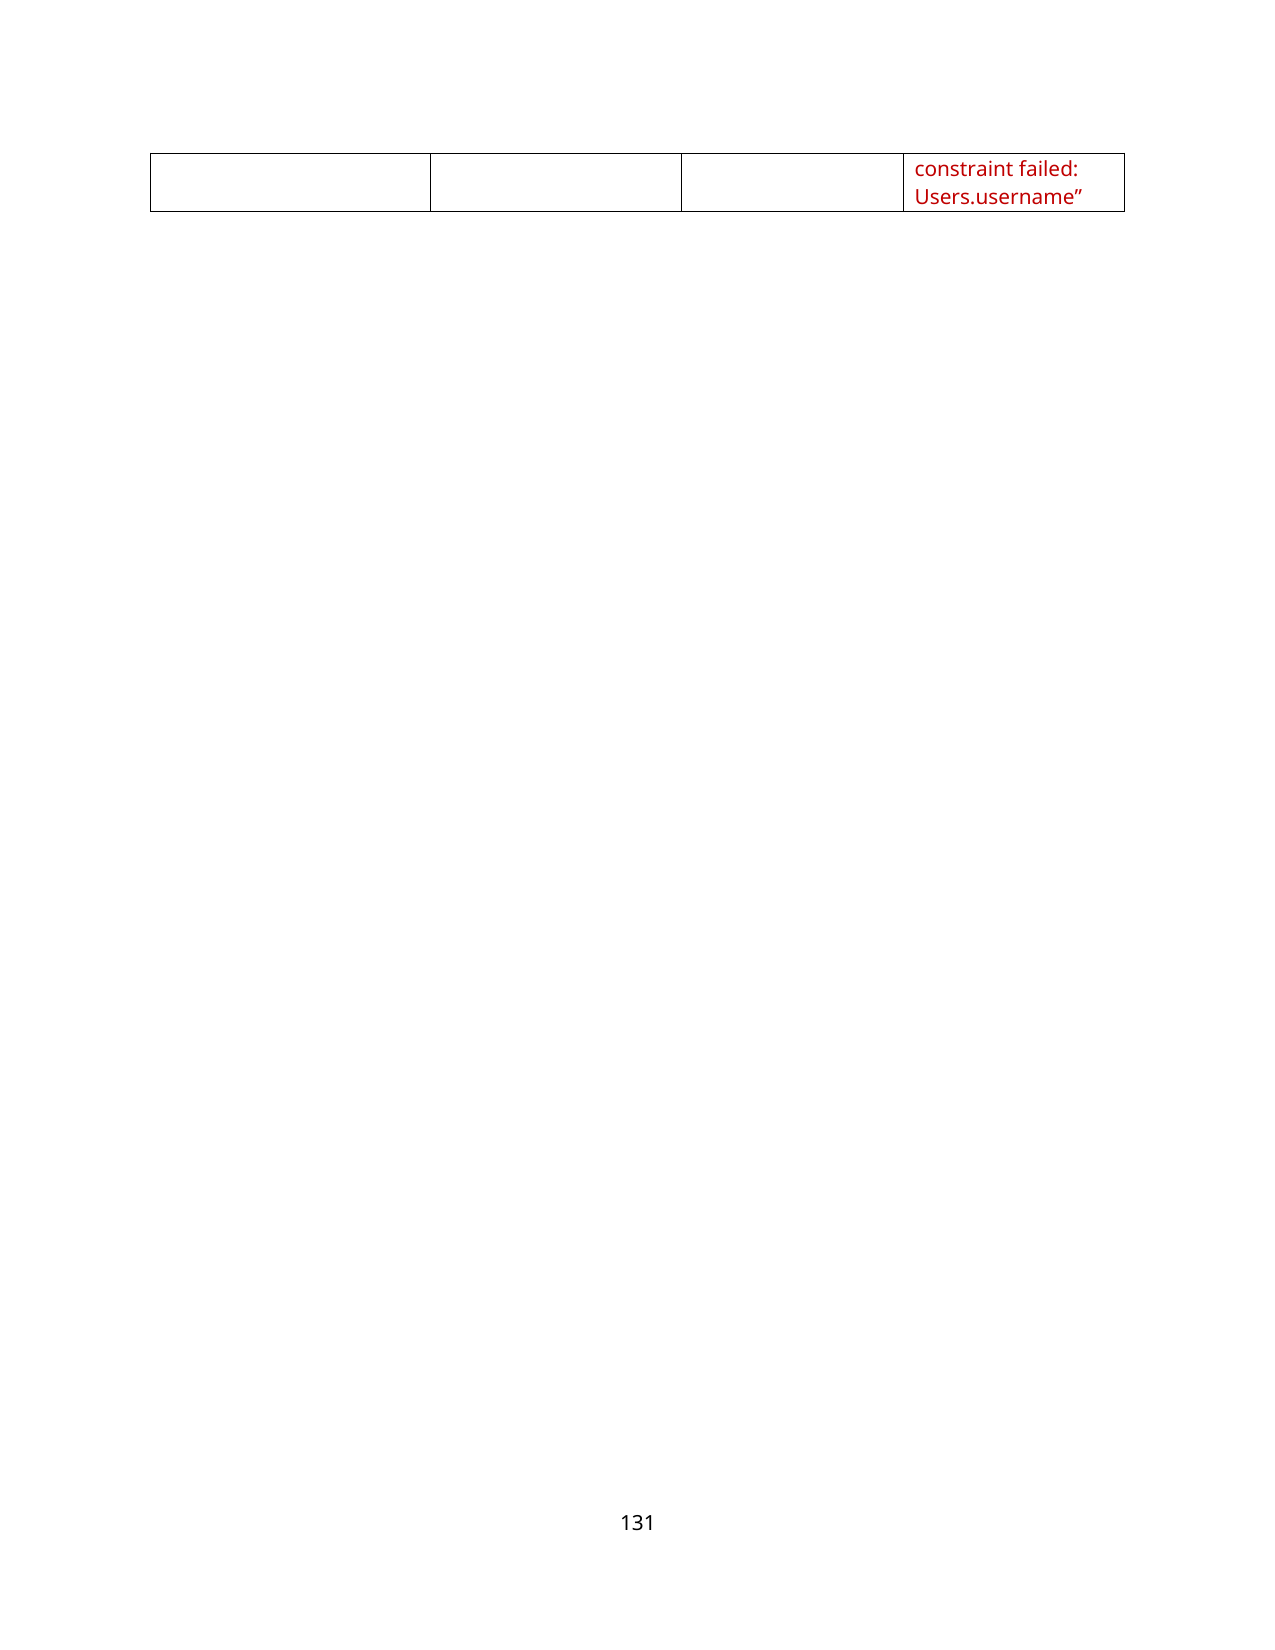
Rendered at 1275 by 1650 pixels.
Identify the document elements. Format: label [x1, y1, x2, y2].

table_cell [682, 154, 903, 211]
table_cell [151, 154, 430, 211]
table_cell [431, 154, 681, 211]
table_cell [904, 154, 1124, 211]
